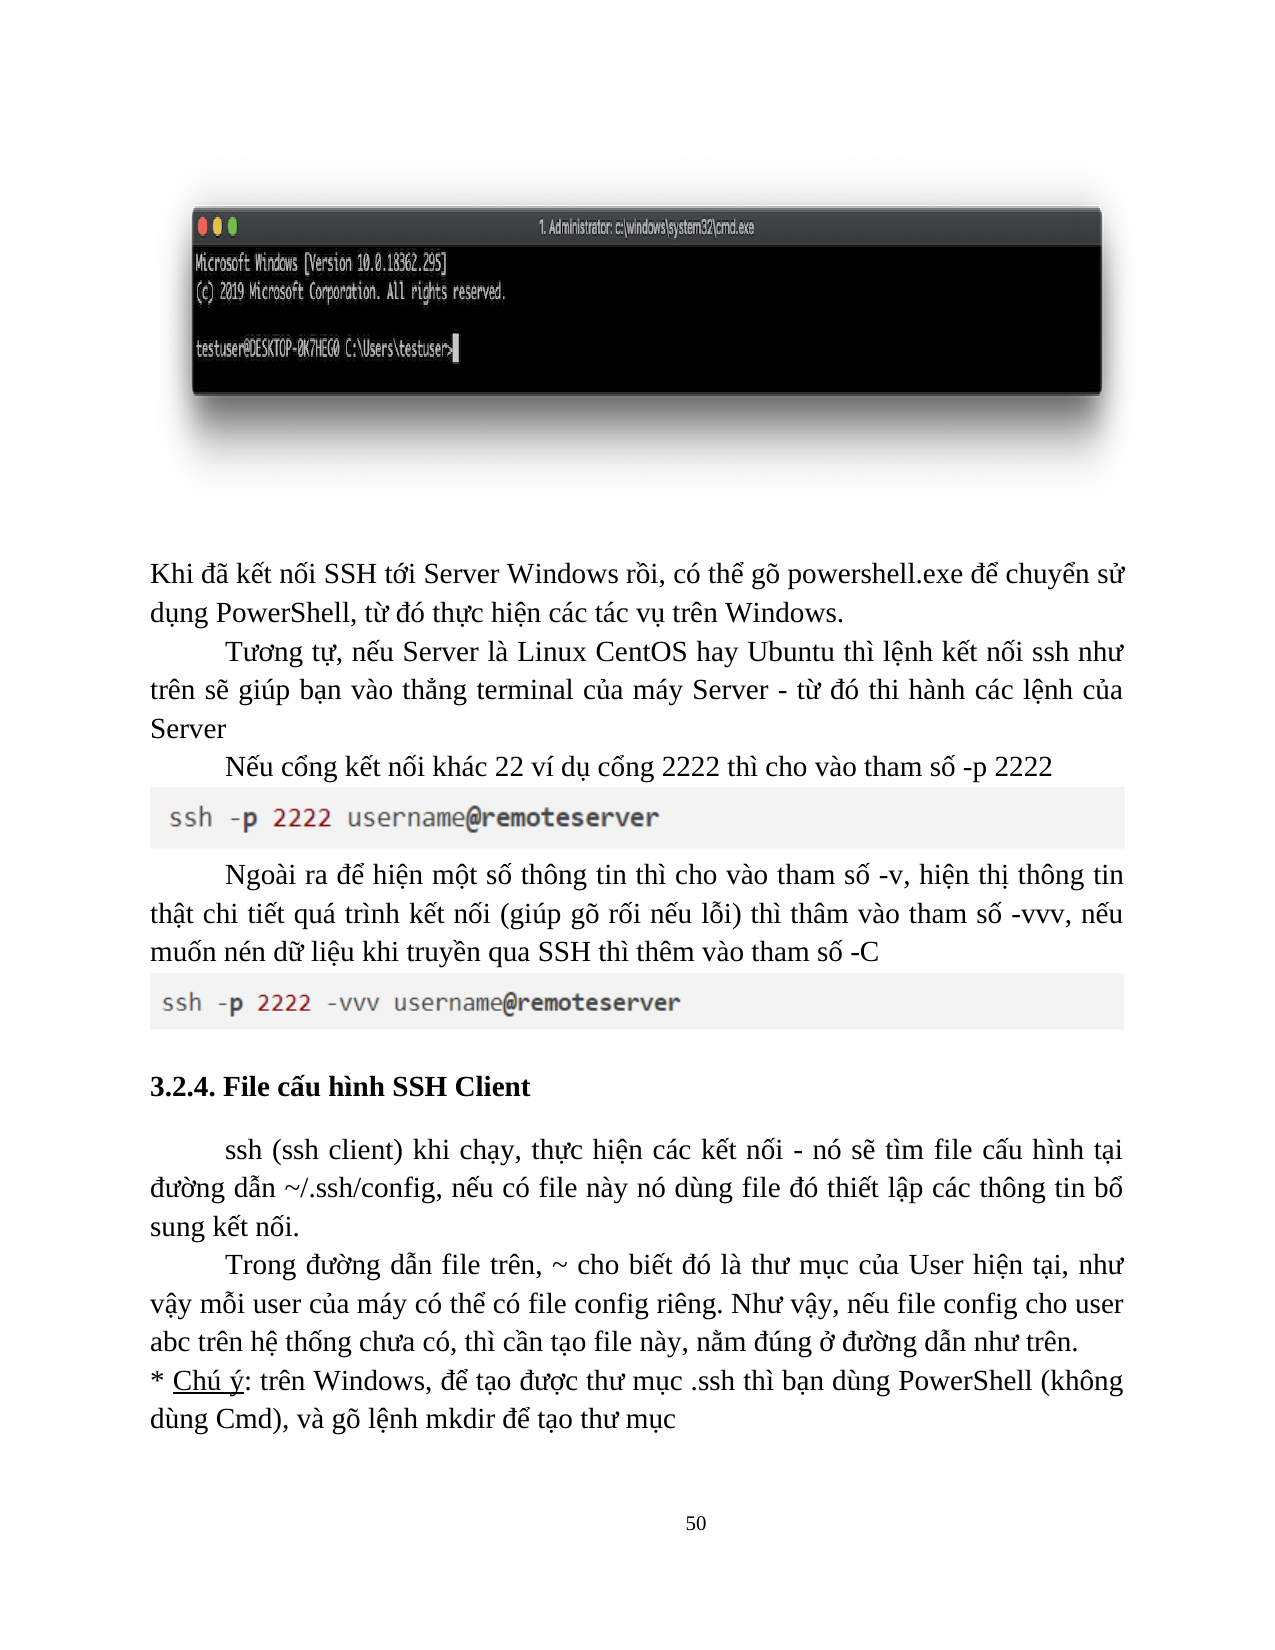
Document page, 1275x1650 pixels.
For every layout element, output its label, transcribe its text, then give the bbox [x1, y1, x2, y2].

text Ngoài ra để hiện một số thông tin thì cho vào tham số -v, hiện thị thông tin thật chi tiết quá trình kết nối (giúp gõ rối nếu lỗi) thì thâm vào tham số -vvv, nếu muốn nén dữ liệu khi truyền qua SSH thì thêm vào tham số -C [150, 857, 1125, 968]
text Trong đường dẫn file trên, ~ cho biết đó là thư mục của User hiện tại, như vậy mỗi user của máy có thể có file config riêng. Như vậy, nếu file config cho user abc trên hệ thống chưa có, thì cần tạo file này, nằm đúng ở đường dẫn như trên. [150, 1247, 1125, 1358]
text Nếu cổng kết nối khác 22 ví dụ cổng 2222 thì cho vào tham số -p 2222 [150, 749, 1125, 783]
text * Chú ý: trên Windows, để tạo được thư mục .ssh thì bạn dùng PowerShell (không dùng Cmd), và gõ lệnh mkdir để tạo thư mục [150, 1363, 1125, 1435]
text Khi đã kết nối SSH tới Server Windows rồi, có thể gõ powershell.exe để chuyển sử dụng PowerShell, từ đó thực hiện các tác vụ trên Windows. [150, 557, 1125, 629]
picture [150, 787, 1125, 852]
picture [150, 972, 1124, 1034]
text Tương tự, nếu Server là Linux CentOS hay Ubuntu thì lệnh kết nối ssh như trên sẽ giúp bạn vào thẳng terminal của máy Server - từ đó thi hành các lệnh của Server [150, 634, 1125, 744]
picture [150, 150, 1143, 512]
text ssh (ssh client) khi chạy, thực hiện các kết nối - nó sẽ tìm file cấu hình tại đường dẫn ~/.ssh/config, nếu có file này nó dùng file đó thiết lập các thông tin bổ sung kết nối. [150, 1132, 1125, 1242]
subtitle 3.2.4. File cấu hình SSH Client [150, 1069, 1125, 1103]
